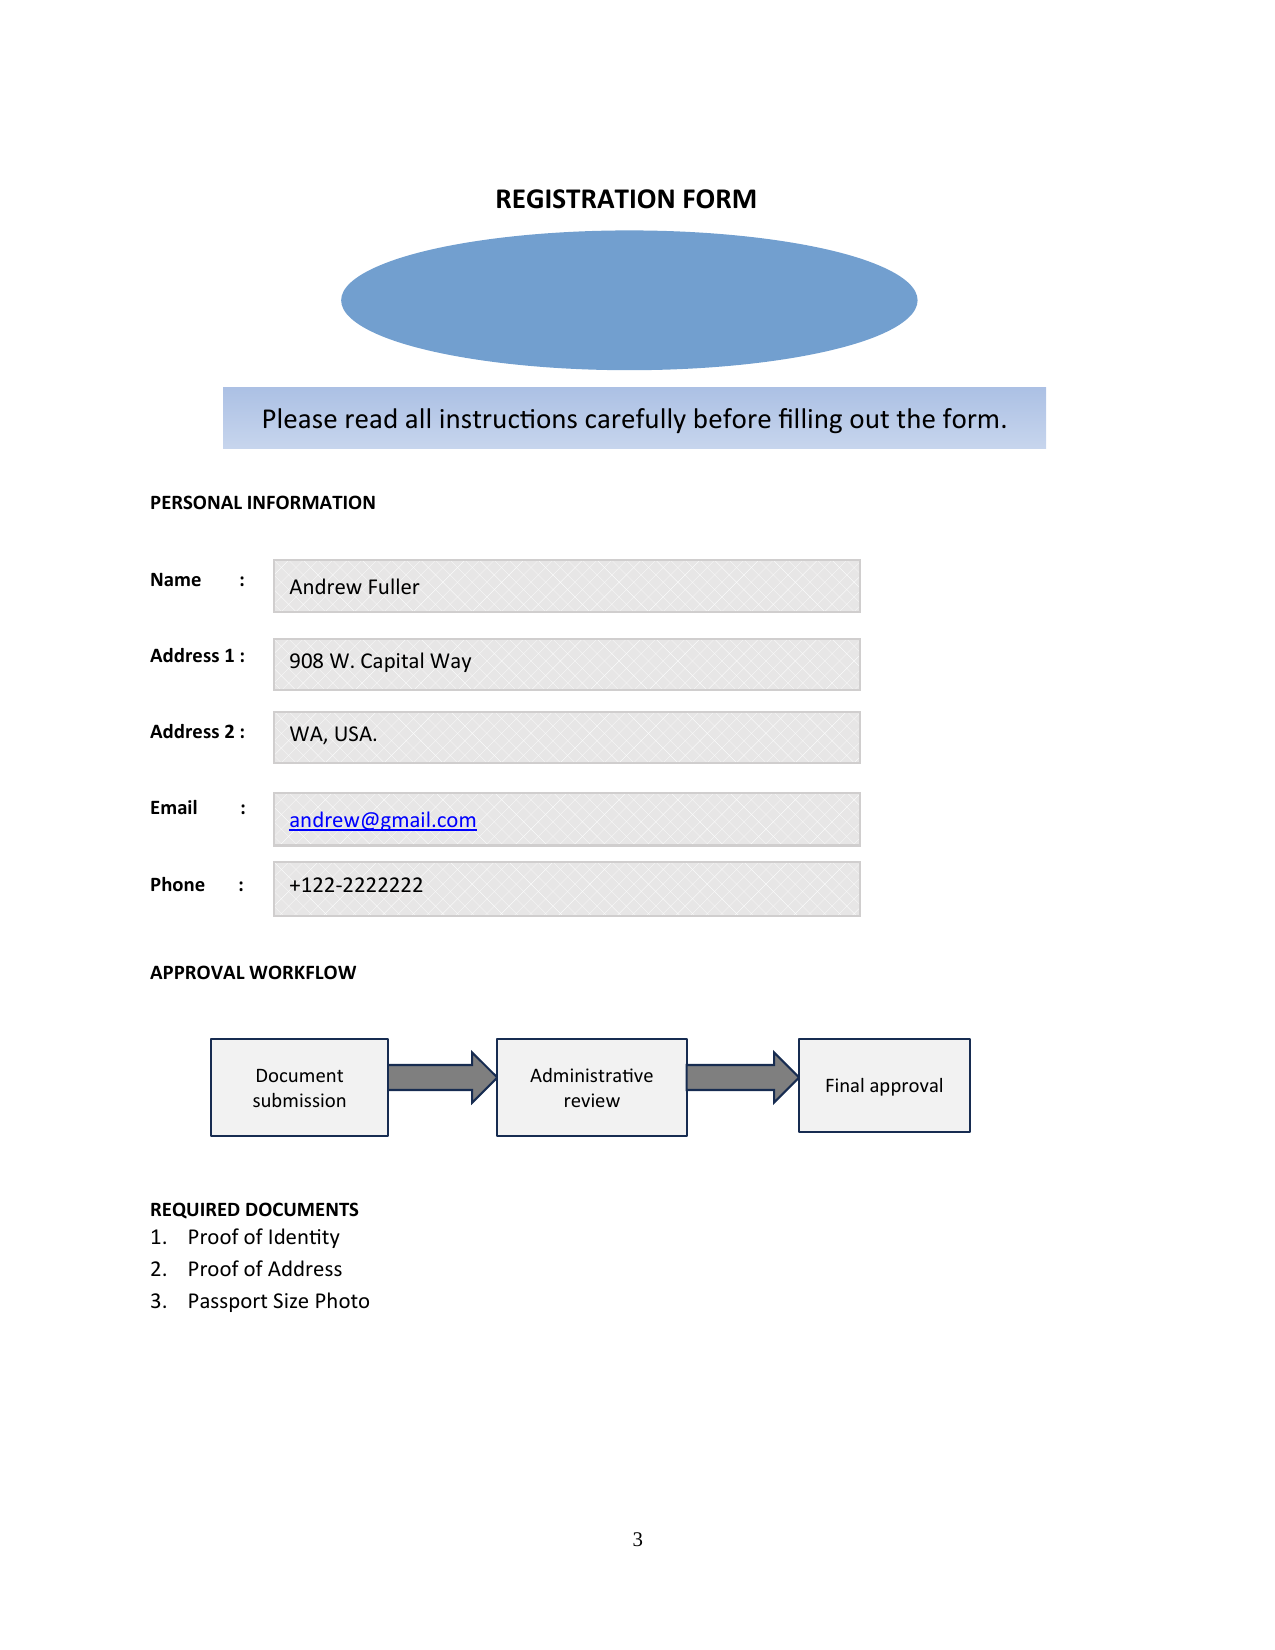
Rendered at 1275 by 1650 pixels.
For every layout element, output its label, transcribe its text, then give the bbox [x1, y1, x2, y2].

table_cell PERSONAL INFORMATION Name : Address 1 : Address 2 : Email : Phone : [139, 451, 1212, 921]
table_cell APPROVAL WORKFLOW [139, 921, 1212, 1171]
table_header [139, 150, 1212, 246]
table_cell [139, 246, 1212, 451]
table_cell REQUIRED DOCUMENTS Proof of Identity Proof of Address Passport Size Photo [139, 1171, 1212, 1349]
